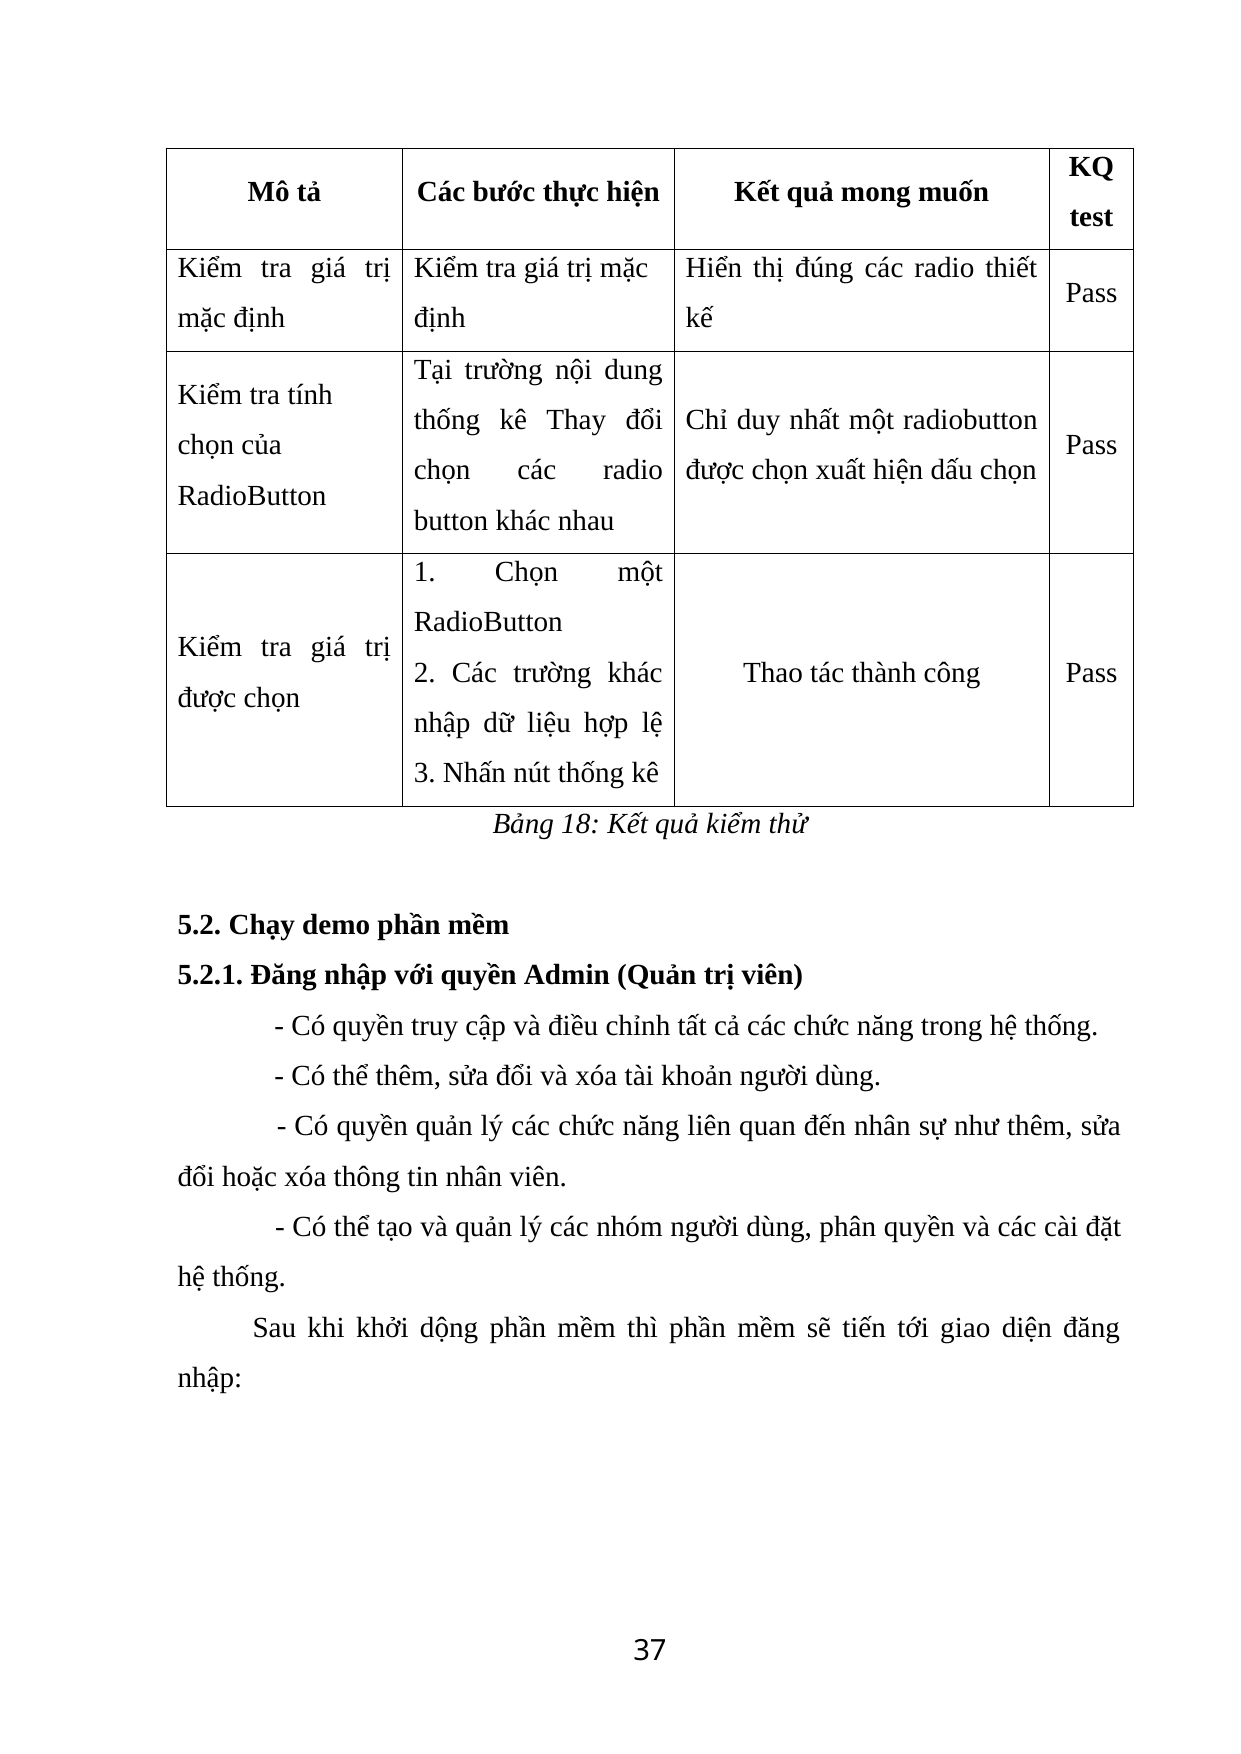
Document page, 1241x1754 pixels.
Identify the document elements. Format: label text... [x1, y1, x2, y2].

table_header Mô tả [167, 149, 402, 249]
table_cell Thao tác thành công [675, 554, 1049, 806]
table_cell Kiểm tra giá trị được chọn [167, 554, 402, 806]
table_cell Chỉ duy nhất một radiobutton được chọn xuất hiện dấu chọn [675, 352, 1049, 553]
subtitle 5.2.1. Đăng nhập với quyền Admin (Quản trị viên) [177, 957, 1122, 991]
table_cell Kiểm tra giá trị mặc định [167, 250, 402, 351]
table_cell 1. Chọn một RadioButton 2. Các trường khác nhập dữ liệu hợp lệ 3. Nhấn nút thống kê [403, 554, 674, 806]
table_cell Pass [1050, 250, 1133, 351]
text Bảng 18: Kết quả kiểm thử [177, 807, 1122, 840]
text - Có quyền quản lý các chức năng liên quan đến nhân sự như thêm, sửa đổi hoặc xóa thông tin nhân viên. [177, 1108, 1122, 1192]
table_cell Pass [1050, 352, 1133, 553]
subtitle 5.2. Chạy demo phần mềm [177, 907, 1122, 941]
text Sau khi khởi dộng phần mềm thì phần mềm sẽ tiến tới giao diện đăng nhập: [177, 1310, 1122, 1393]
table_header Các bước thực hiện [403, 149, 674, 249]
table_cell Pass [1050, 554, 1133, 806]
table_cell Tại trường nội dung thống kê Thay đổi chọn các radio button khác nhau [403, 352, 674, 553]
text - Có thể tạo và quản lý các nhóm người dùng, phân quyền và các cài đặt hệ thống. [177, 1209, 1122, 1293]
text - Có thể thêm, sửa đổi và xóa tài khoản người dùng. [177, 1058, 1122, 1092]
table_cell Kiểm tra giá trị mặc định [403, 250, 674, 351]
table_header Kết quả mong muốn [675, 149, 1049, 249]
table_cell Kiểm tra tính chọn của RadioButton [167, 352, 402, 553]
table_cell Hiển thị đúng các radio thiết kế [675, 250, 1049, 351]
text - Có quyền truy cập và điều chỉnh tất cả các chức năng trong hệ thống. [177, 1008, 1122, 1041]
table_header KQ test [1050, 149, 1133, 249]
